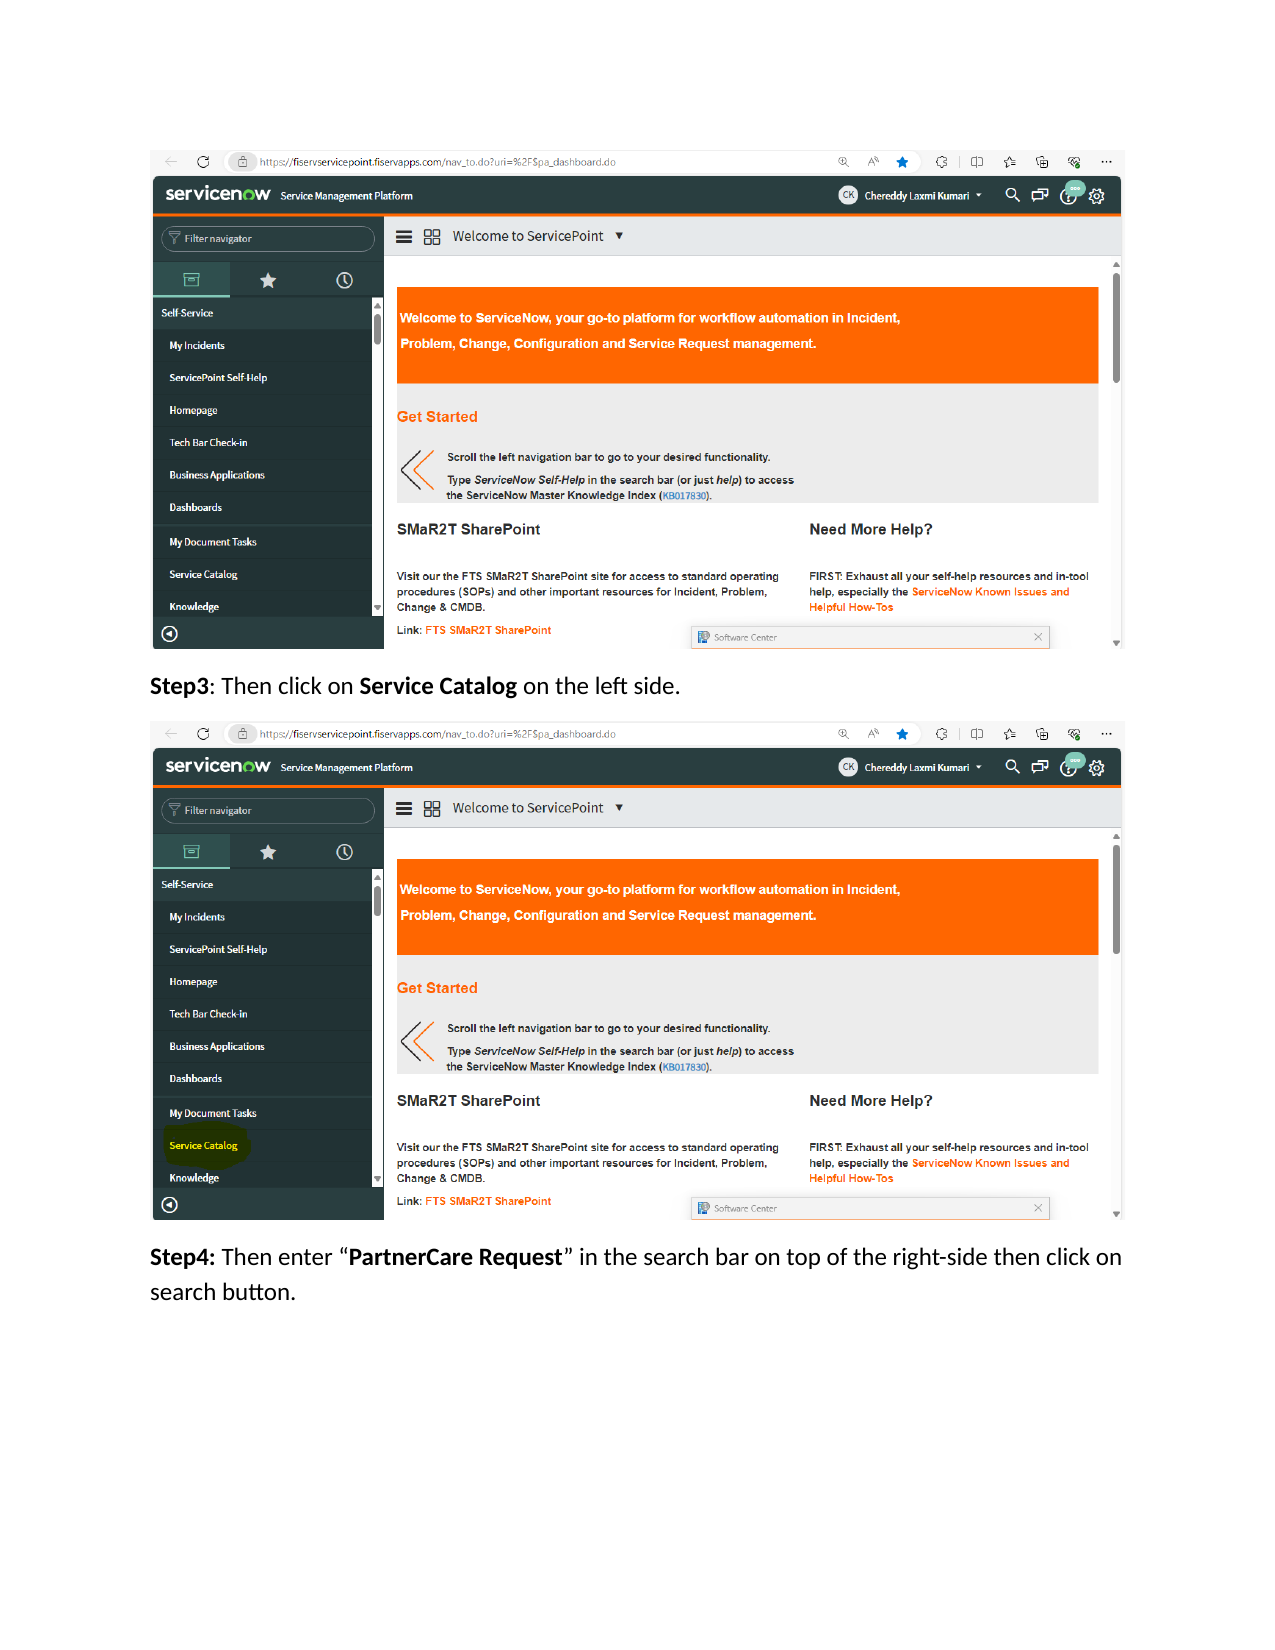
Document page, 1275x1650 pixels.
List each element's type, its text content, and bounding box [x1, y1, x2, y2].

text Step3: Then click on Service Catalog on the left side. [150, 670, 1125, 700]
text Step4: Then enter “PartnerCare Request” in the search bar on top of the right-side then click on search button. [150, 1241, 1125, 1307]
picture [150, 150, 1125, 649]
picture [150, 721, 1125, 1220]
